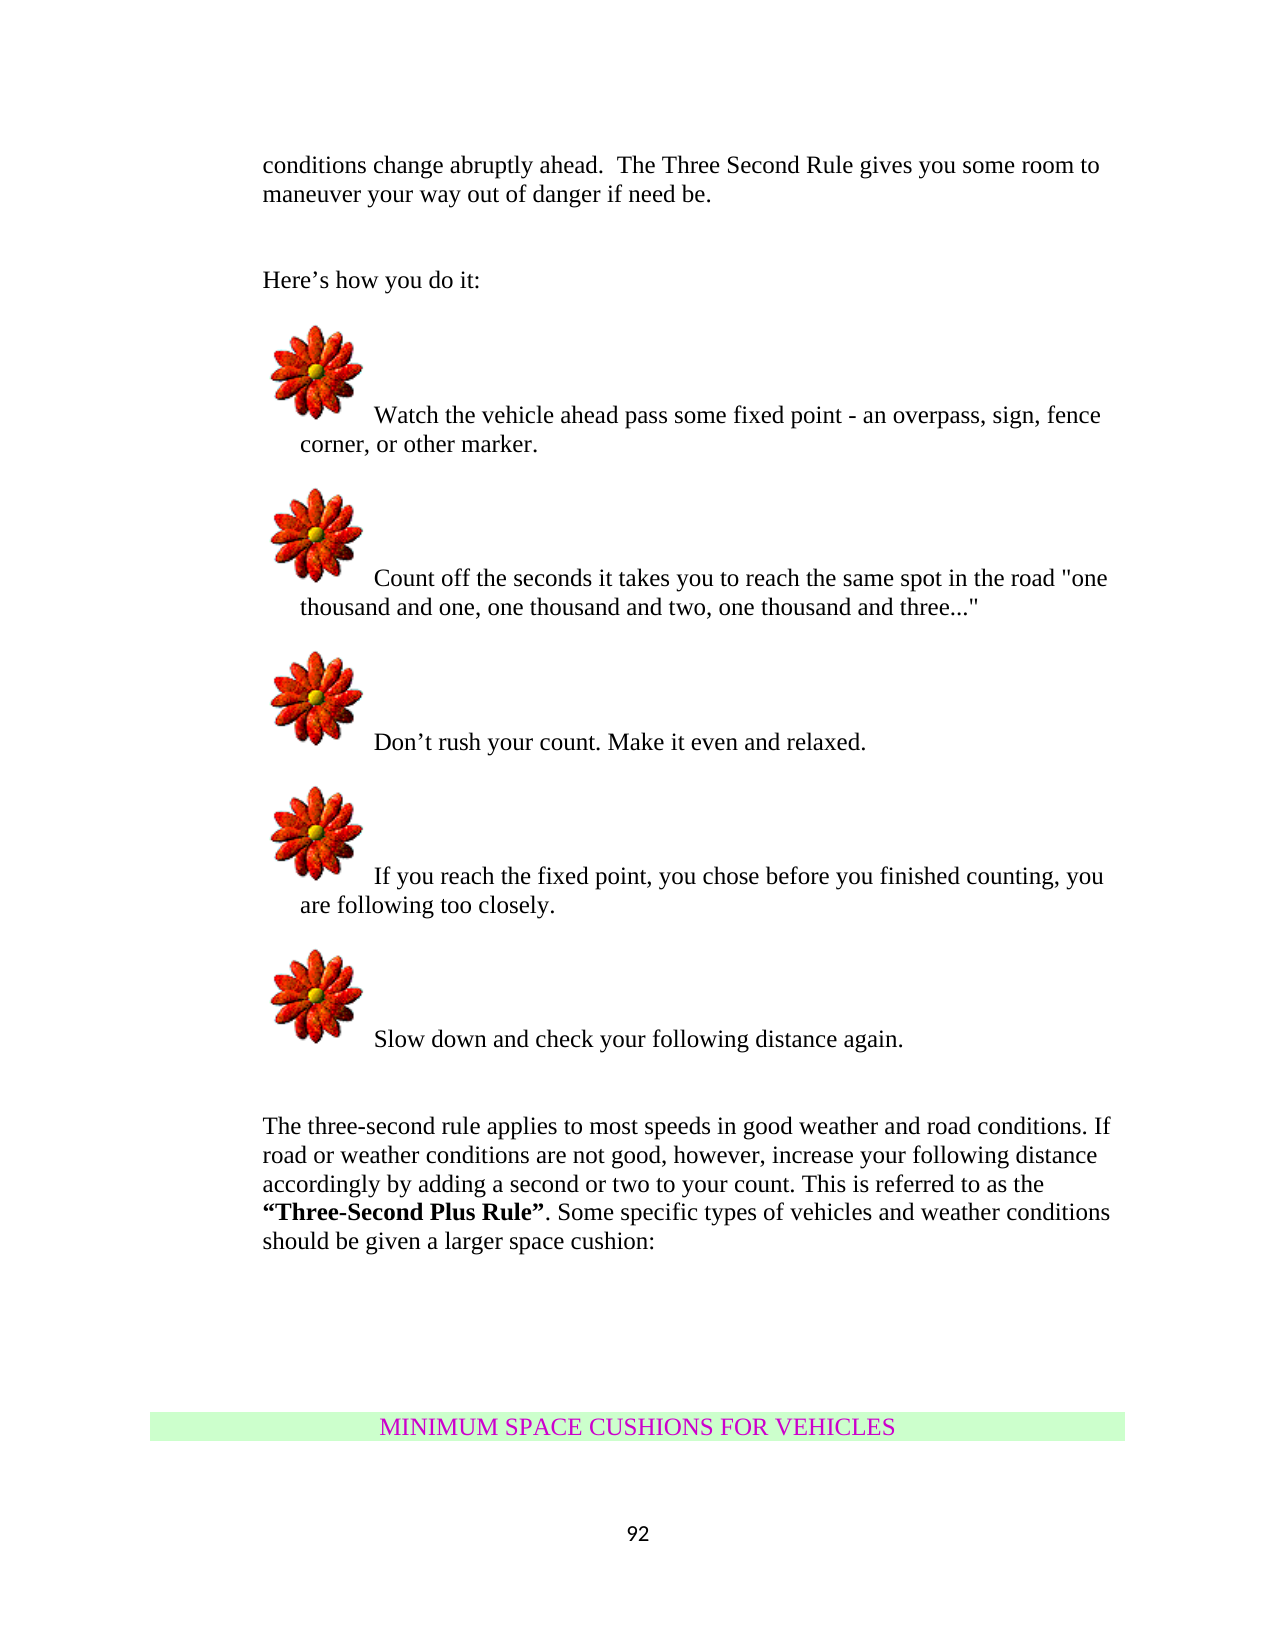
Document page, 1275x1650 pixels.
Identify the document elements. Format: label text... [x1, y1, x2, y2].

text The three-second rule applies to most speeds in good weather and road conditions. If road or weather conditions are not good, however, increase your following distance accordingly by adding a second or two to your count. This is referred to as the “Three-Second Plus Rule”. Some specific types of vehicles and weather conditions should be given a larger space cushion: [262, 1082, 1125, 1255]
text If you reach the fixed point, you chose before you finished counting, you are following too closely. [262, 784, 1125, 919]
picture [262, 947, 374, 1048]
text MINIMUM SPACE CUSHIONS FOR VEHICLES [150, 1412, 1125, 1441]
picture [262, 323, 374, 424]
text Count off the seconds it takes you to reach the same spot in the road "one thousand and one, one thousand and two, one thousand and three..." [262, 487, 1125, 621]
text Watch the vehicle ahead pass some fixed point - an overpass, sign, fence corner, or other marker. [262, 323, 1125, 457]
text Slow down and check your following distance again. [262, 948, 1125, 1053]
picture [262, 784, 374, 885]
text Here’s how you do it: [262, 237, 1125, 294]
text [262, 150, 1125, 207]
picture [262, 650, 374, 750]
text Don’t rush your count. Make it even and relaxed. [262, 650, 1125, 755]
picture [262, 486, 374, 587]
